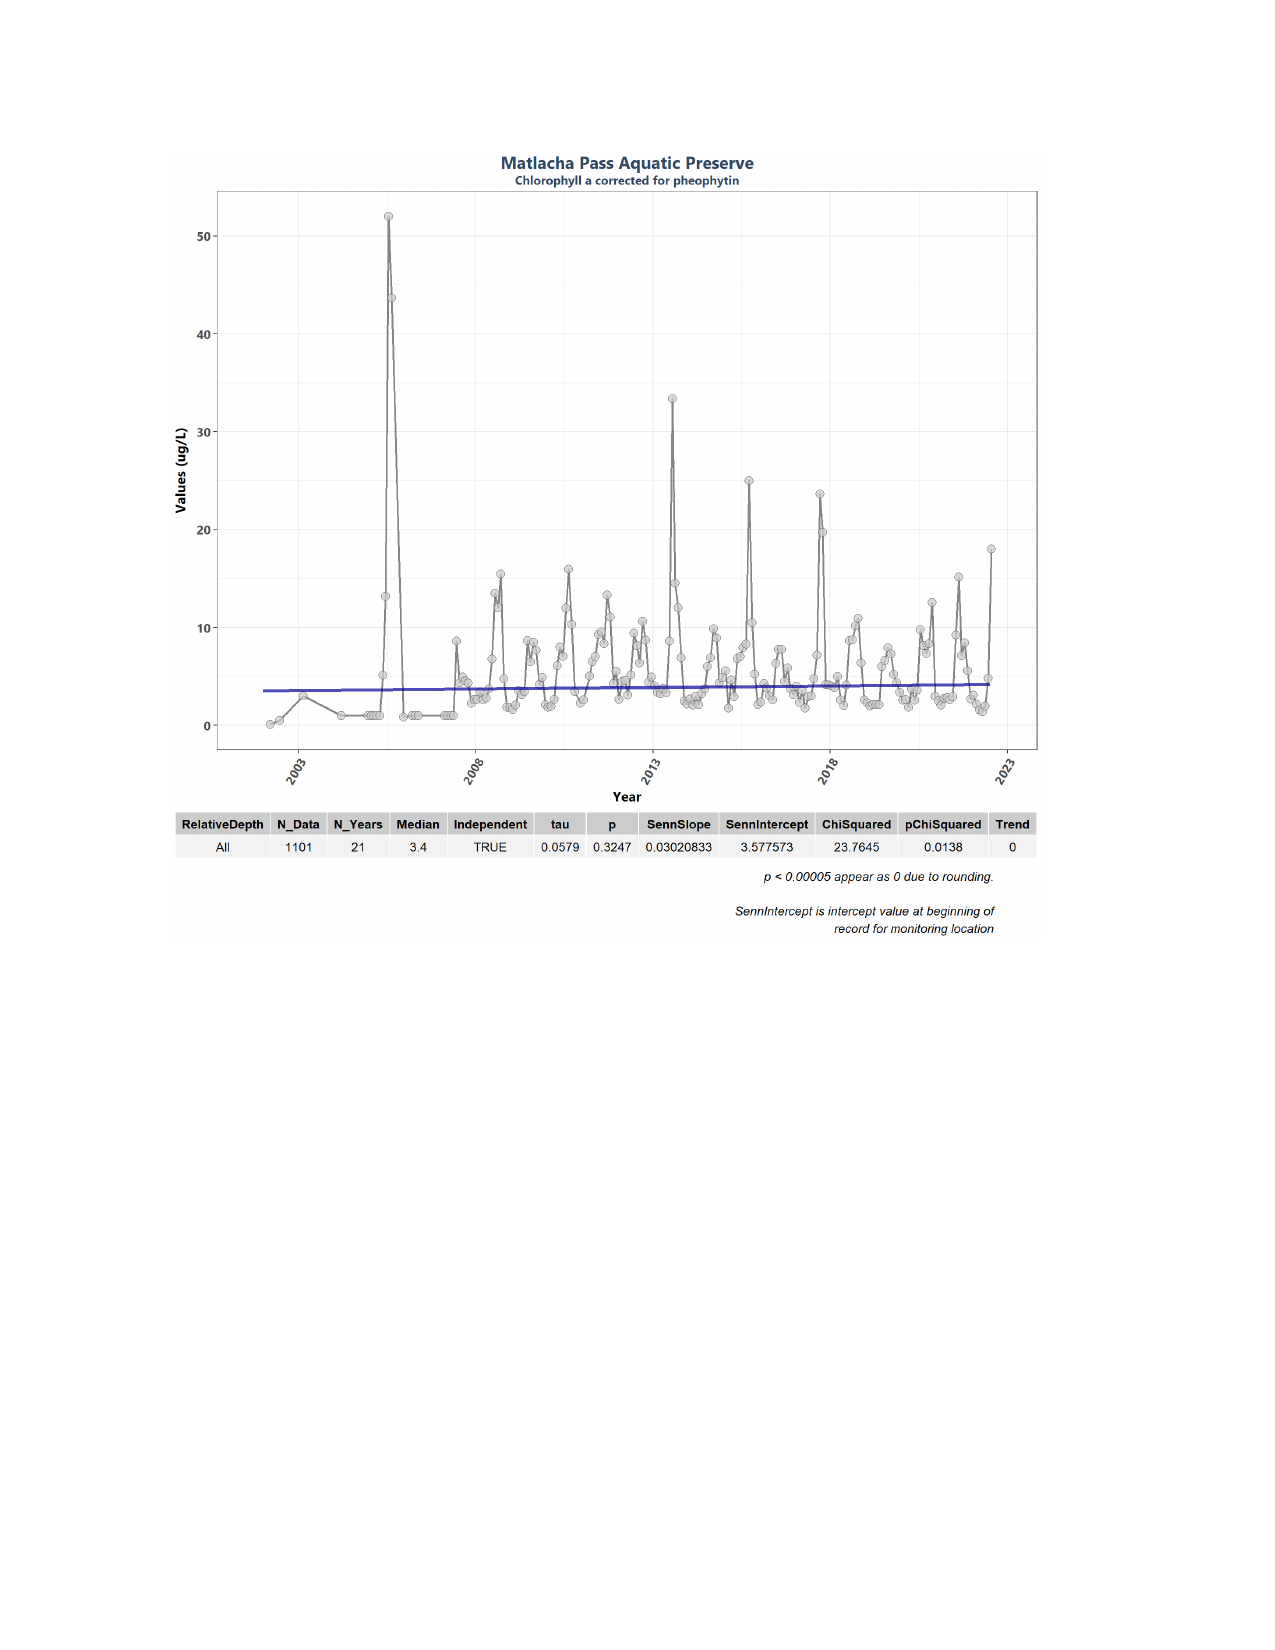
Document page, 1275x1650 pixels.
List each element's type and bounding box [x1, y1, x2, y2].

picture [168, 150, 1044, 938]
